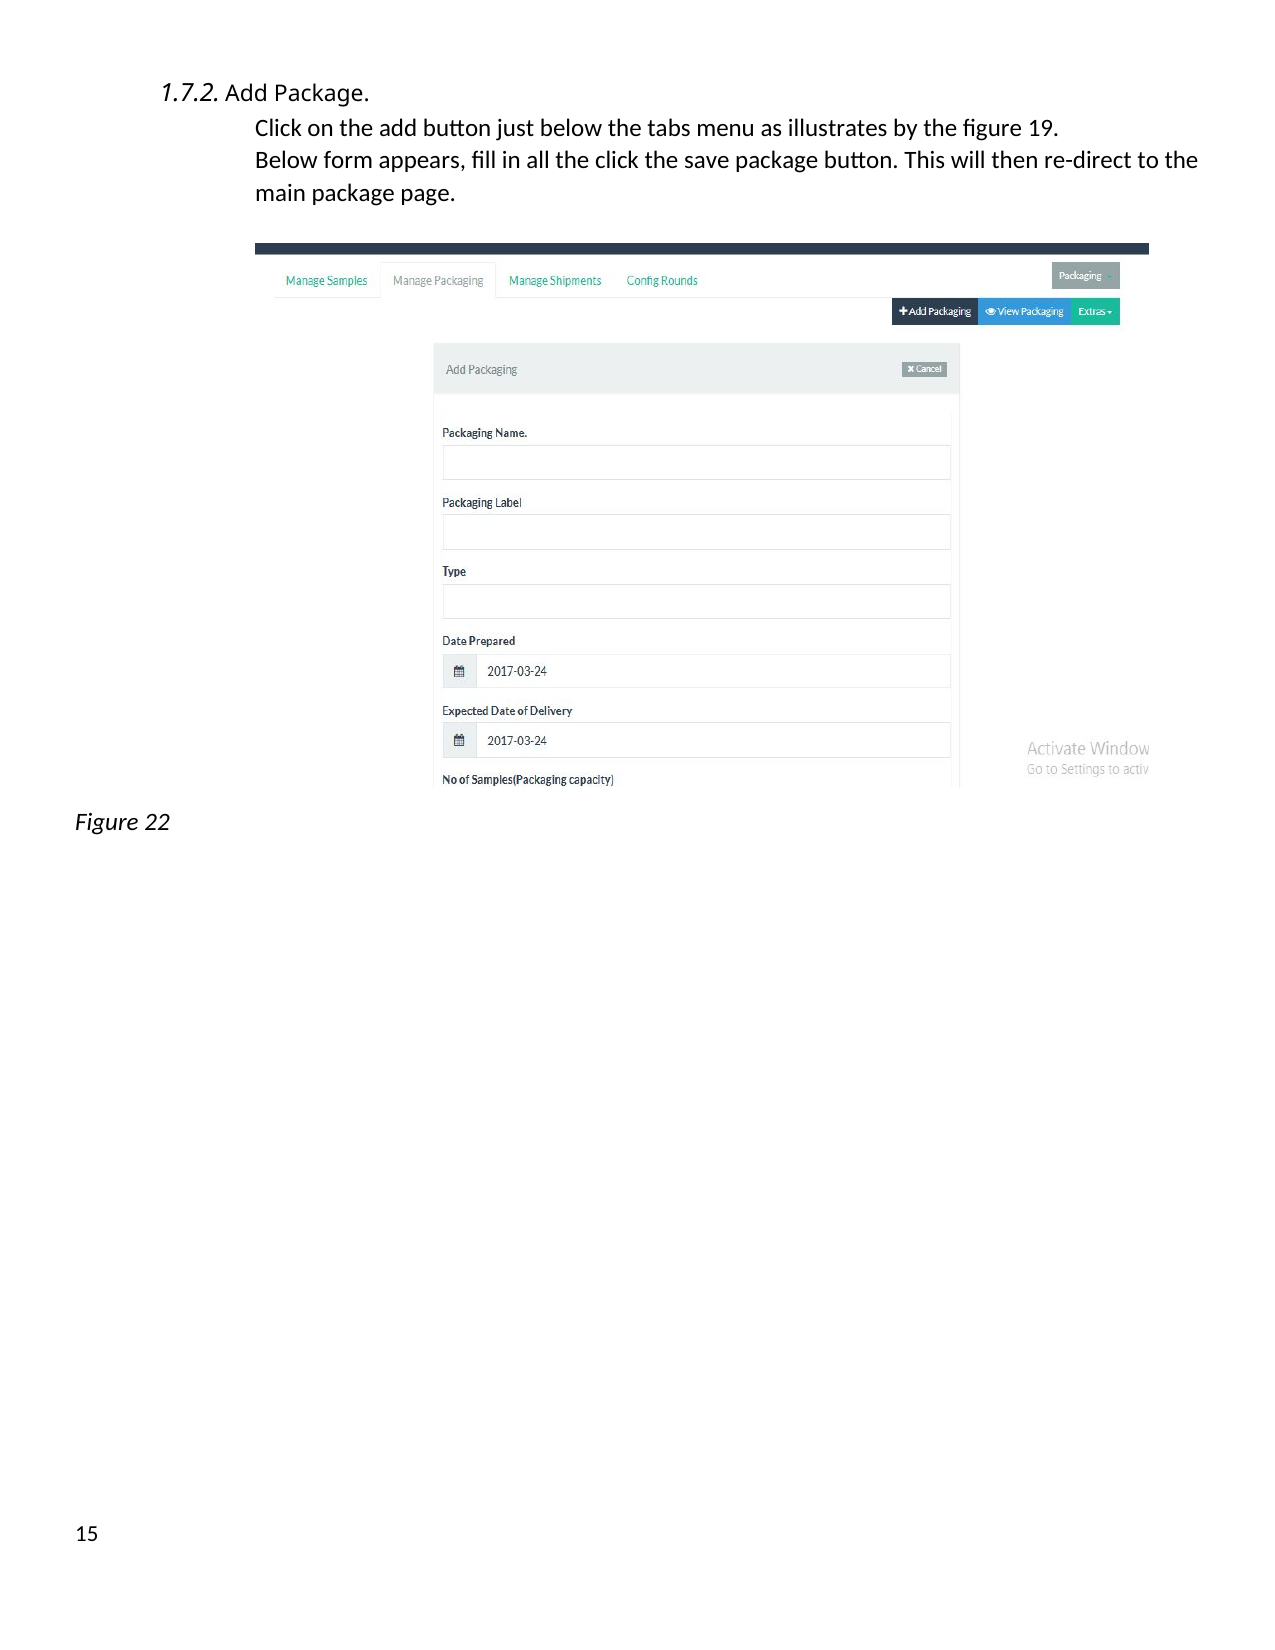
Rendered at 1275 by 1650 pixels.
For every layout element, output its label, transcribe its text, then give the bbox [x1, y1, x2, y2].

list Below form appears, fill in all the click the save package button. This will then re-direct to the main package page. [255, 145, 1200, 208]
subtitle Add Package. [159, 75, 1200, 109]
list Click on the add button just below the tabs menu as illustrates by the figure 19. [255, 112, 1200, 142]
text Figure 22 [75, 806, 1200, 837]
picture [255, 243, 1149, 788]
